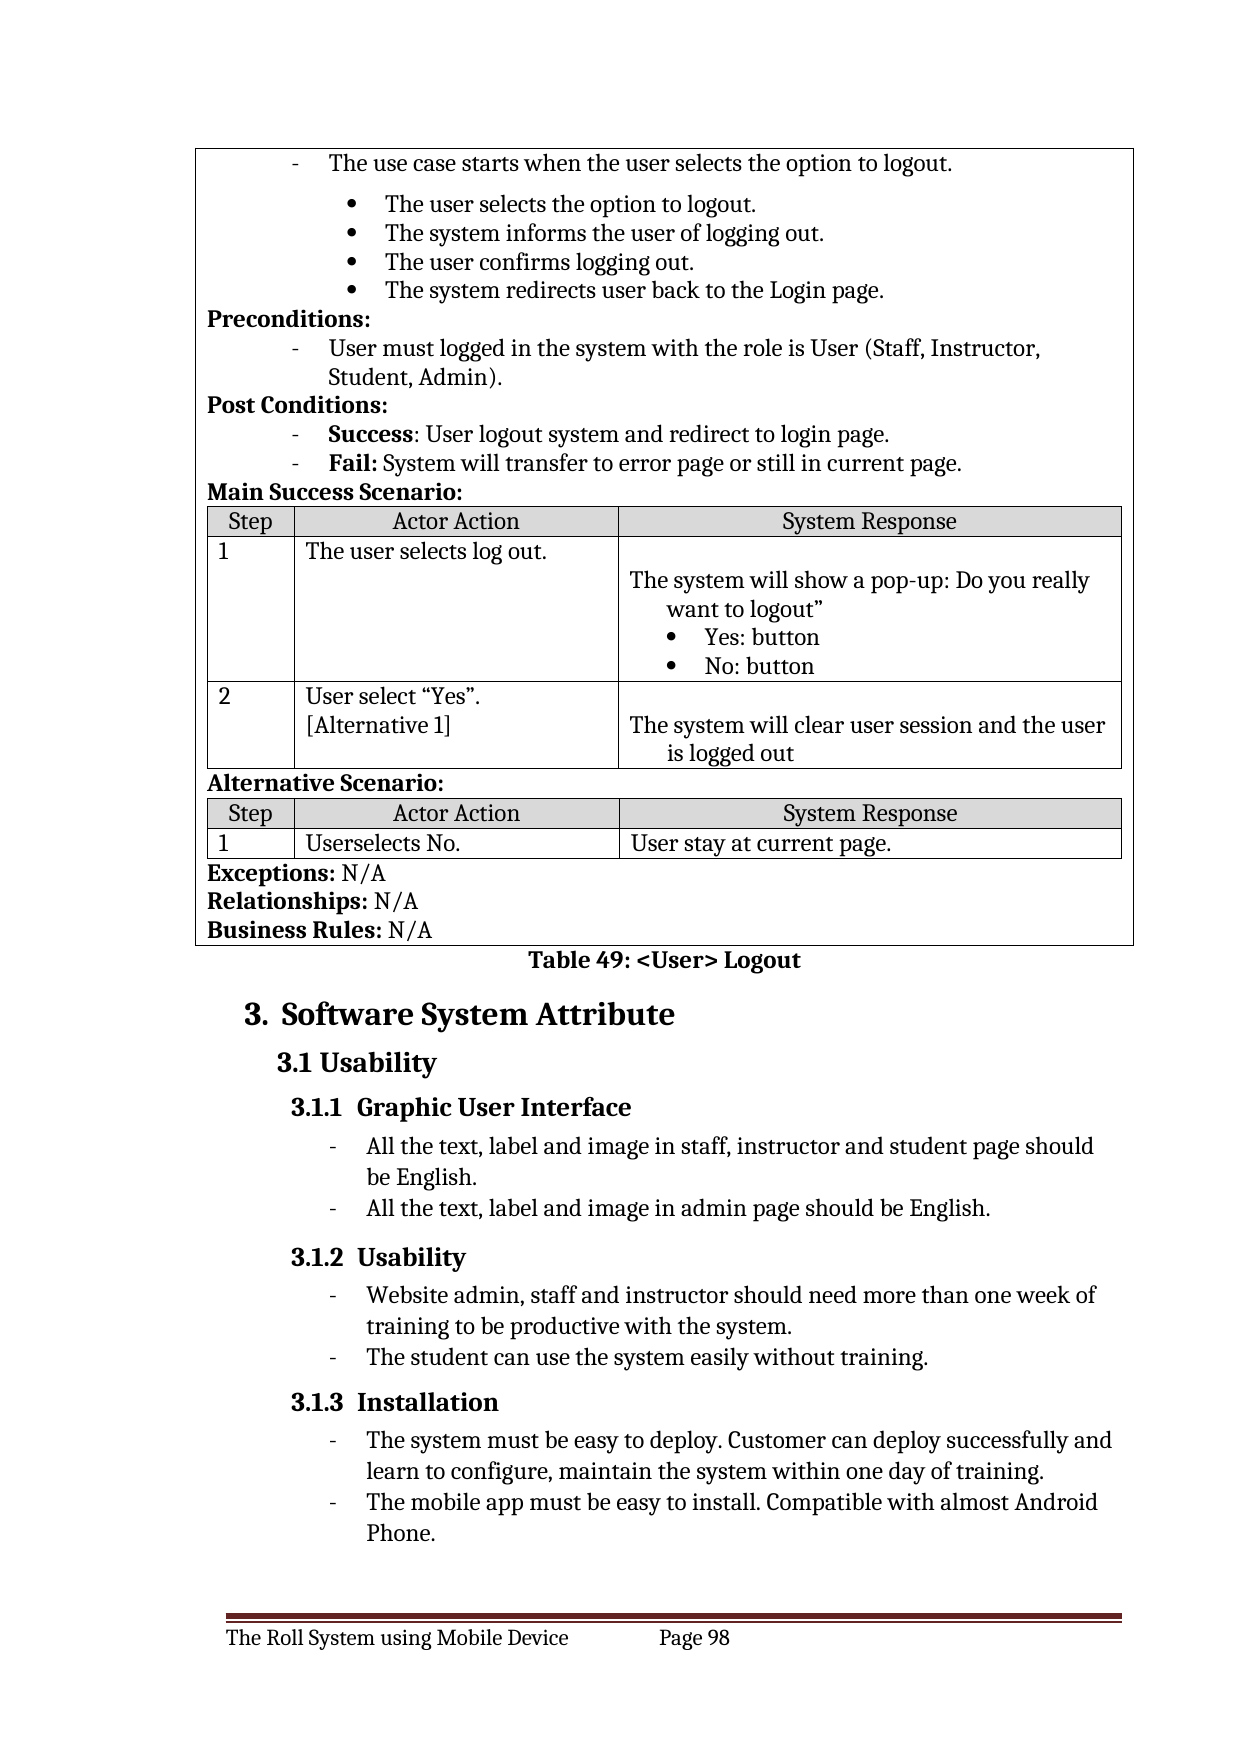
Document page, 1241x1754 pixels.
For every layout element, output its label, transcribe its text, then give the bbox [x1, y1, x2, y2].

list The system must be easy to deploy. Customer can deploy successfully and learn to configure, maintain the system within one day of training. [329, 1426, 1122, 1486]
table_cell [196, 149, 1133, 945]
text Table 49: <User> Logout [207, 946, 1122, 974]
subtitle Usability [277, 1046, 1122, 1080]
subtitle Usability [291, 1242, 1122, 1273]
subtitle Installation [291, 1387, 1122, 1418]
list The student can use the system easily without training. [329, 1343, 1122, 1372]
list The mobile app must be easy to install. Compatible with almost Android Phone. [329, 1488, 1122, 1548]
list Website admin, staff and instructor should need more than one week of training to be productive with the system. [329, 1281, 1122, 1341]
list All the text, label and image in admin page should be English. [329, 1194, 1122, 1223]
list All the text, label and image in staff, instructor and student page should be English. [329, 1132, 1122, 1192]
subtitle Software System Attribute [244, 995, 1122, 1034]
subtitle Graphic User Interface [291, 1092, 1122, 1123]
